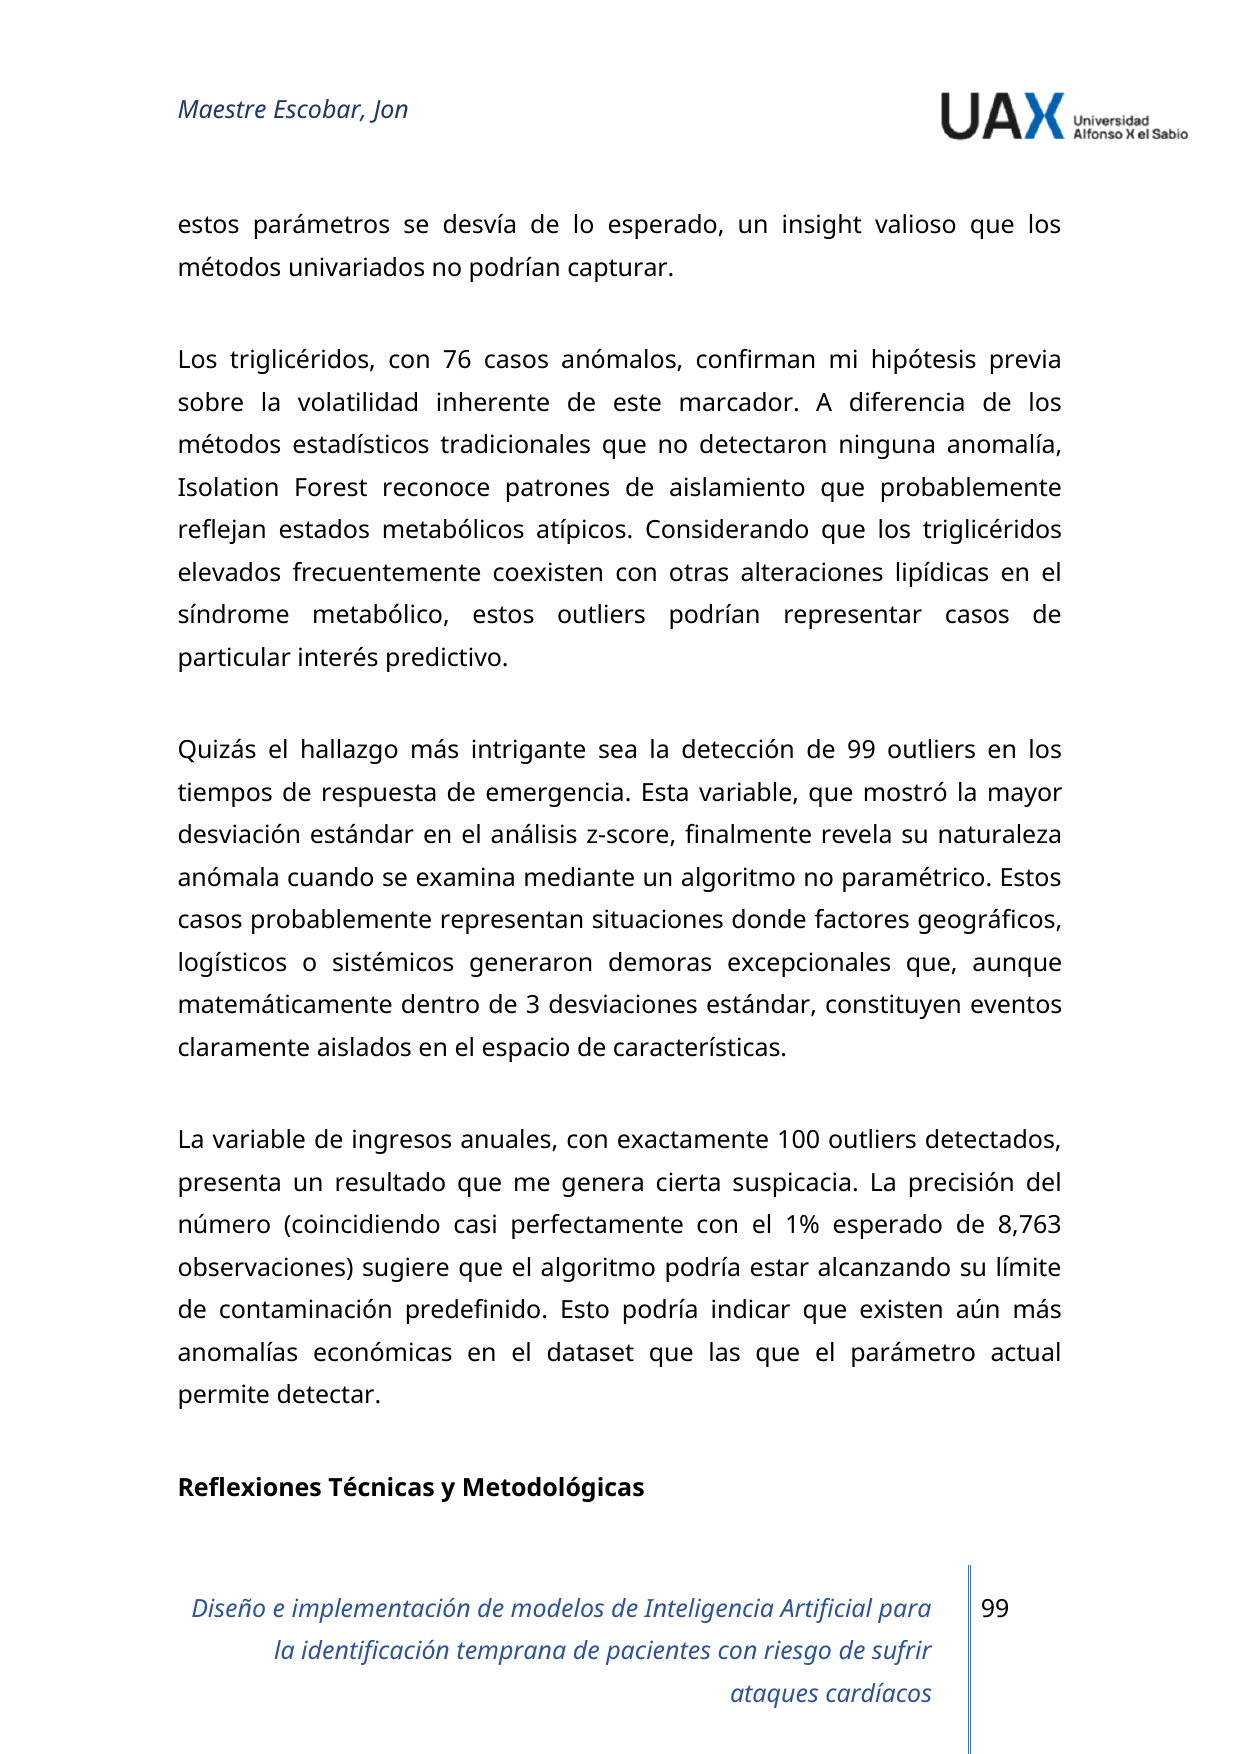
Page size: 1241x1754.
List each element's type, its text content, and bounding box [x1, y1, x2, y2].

text Reflexiones Técnicas y Metodológicas [177, 1469, 1063, 1503]
text Los triglicéridos, con 76 casos anómalos, confirman mi hipótesis previa sobre la volatilidad inherente de este marcador. A diferencia de los métodos estadísticos tradicionales que no detectaron ninguna anomalía, Isolation Forest reconoce patrones de aislamiento que probablemente reflejan estados metabólicos atípicos. Considerando que los triglicéridos elevados frecuentemente coexisten con otras alteraciones lipídicas en el síndrome metabólico, estos outliers podrían representar casos de particular interés predictivo. [177, 342, 1063, 673]
text La variable de ingresos anuales, con exactamente 100 outliers detectados, presenta un resultado que me genera cierta suspicacia. La precisión del número (coincidiendo casi perfectamente con el 1% esperado de 8,763 observaciones) sugiere que el algoritmo podría estar alcanzando su límite de contaminación predefinido. Esto podría indicar que existen aún más anomalías económicas en el dataset que las que el parámetro actual permite detectar. [177, 1122, 1063, 1411]
picture [940, 89, 1192, 144]
text Quizás el hallazgo más intrigante sea la detección de 99 outliers en los tiempos de respuesta de emergencia. Esta variable, que mostró la mayor desviación estándar en el análisis z-score, finalmente revela su naturaleza anómala cuando se examina mediante un algoritmo no paramétrico. Estos casos probablemente representan situaciones donde factores geográficos, logísticos o sistémicos generaron demoras excepcionales que, aunque matemáticamente dentro de 3 desviaciones estándar, constituyen eventos claramente aislados en el espacio de características. [177, 732, 1063, 1063]
